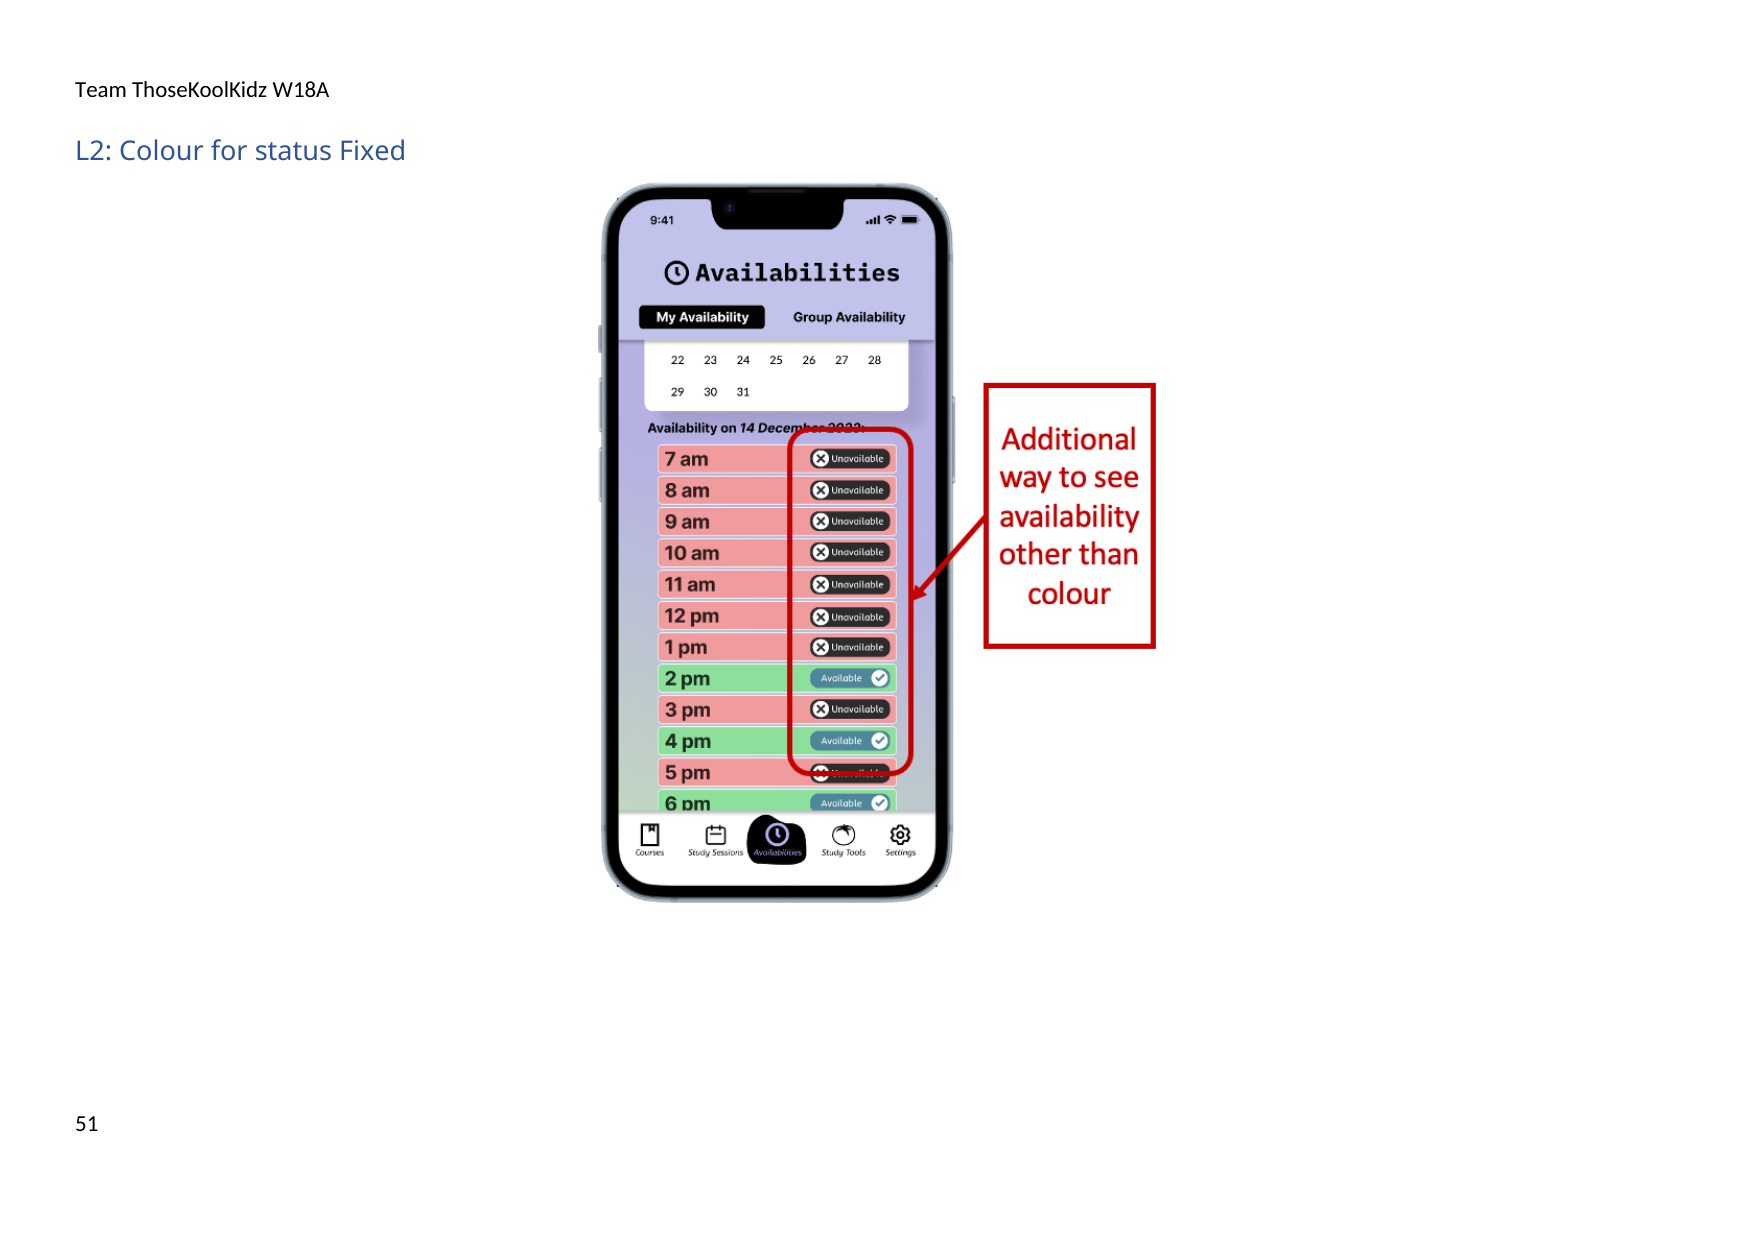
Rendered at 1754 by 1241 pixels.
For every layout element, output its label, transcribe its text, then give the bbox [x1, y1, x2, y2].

subtitle L2: Colour for status Fixed [75, 131, 1679, 168]
picture [596, 170, 1158, 915]
